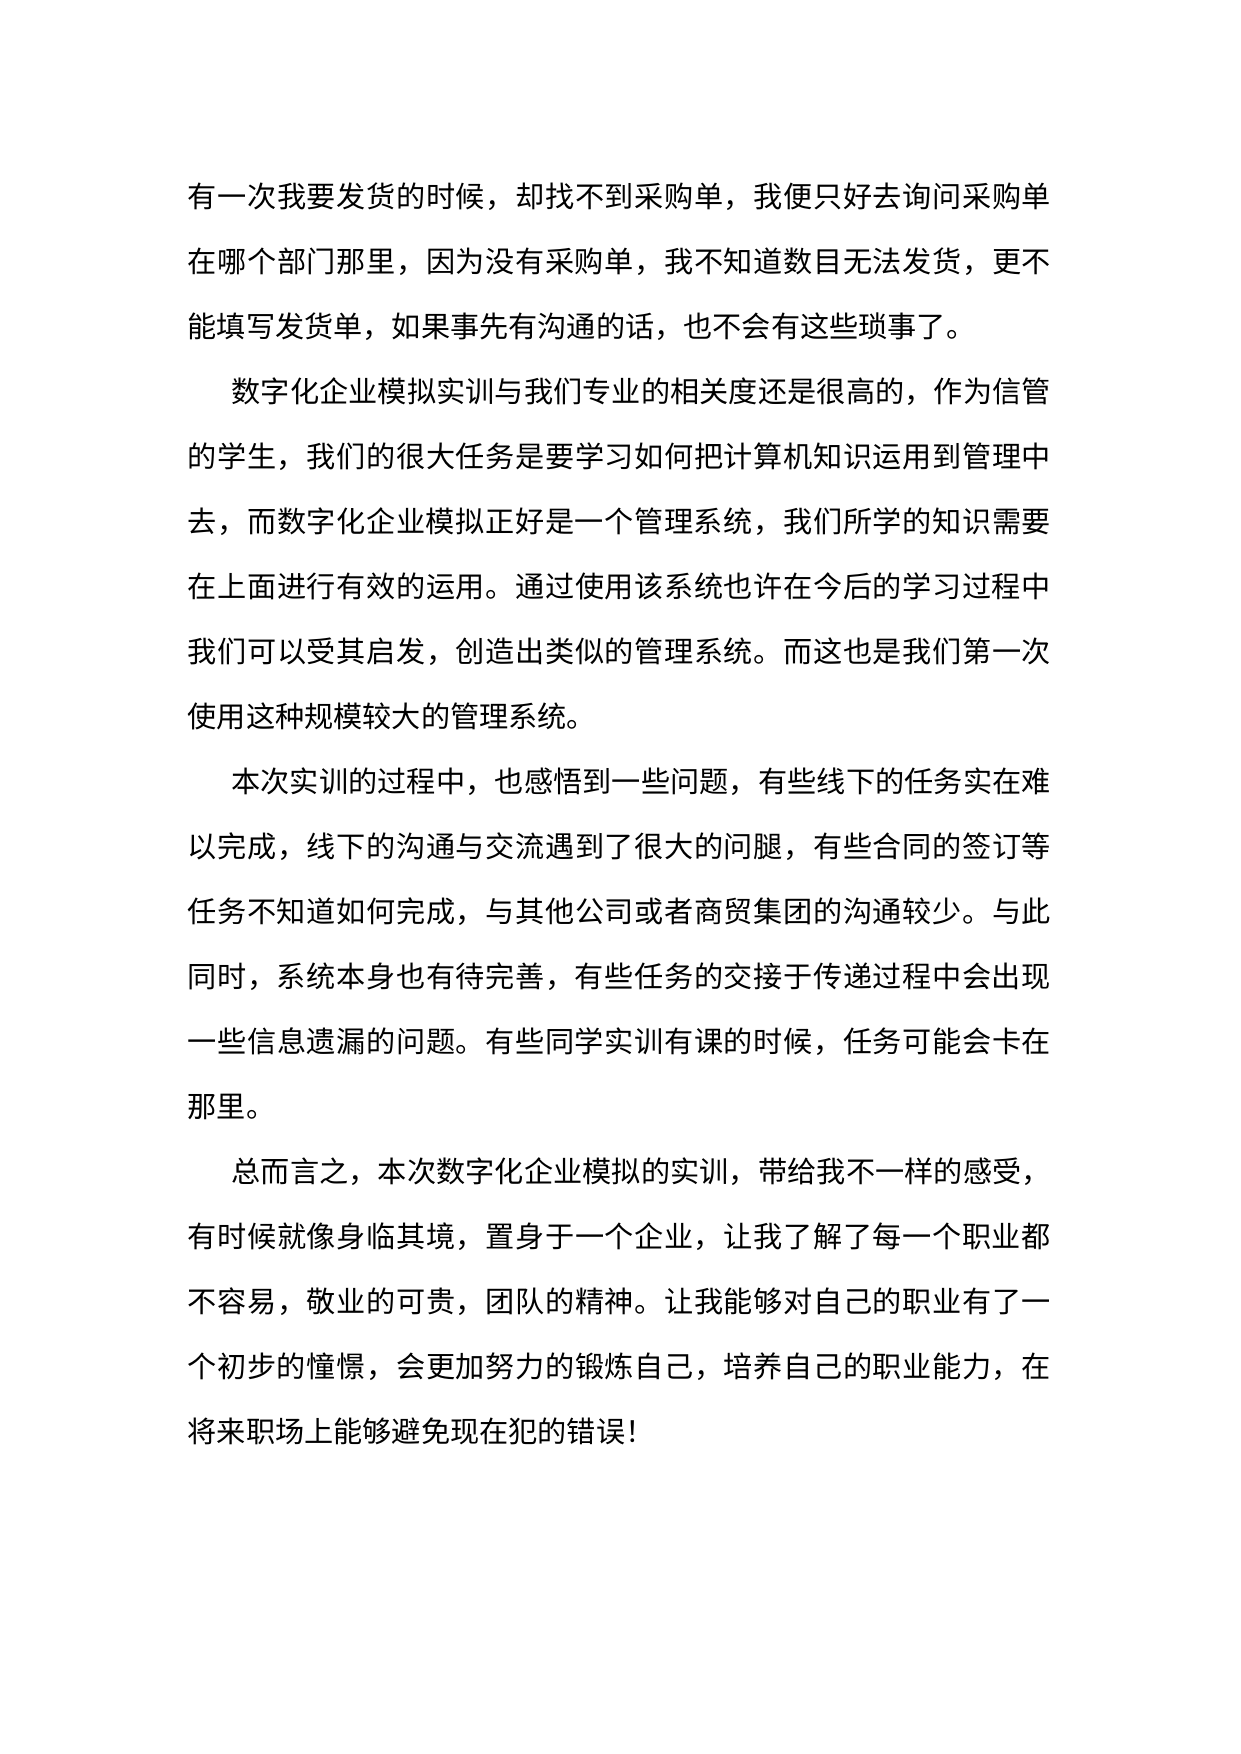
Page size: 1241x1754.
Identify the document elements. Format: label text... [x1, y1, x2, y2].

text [187, 162, 1053, 357]
text 总而言之，本次数字化企业模拟的实训，带给我不一样的感受，有时候就像身临其境，置身于一个企业，让我了解了每一个职业都不容易，敬业的可贵，团队的精神。让我能够对自己的职业有了一个初步的憧憬，会更加努力的锻炼自己，培养自己的职业能力，在将来职场上能够避免现在犯的错误！ [187, 1137, 1053, 1462]
text 数字化企业模拟实训与我们专业的相关度还是很高的，作为信管的学生，我们的很大任务是要学习如何把计算机知识运用到管理中去，而数字化企业模拟正好是一个管理系统，我们所学的知识需要在上面进行有效的运用。通过使用该系统也许在今后的学习过程中我们可以受其启发，创造出类似的管理系统。而这也是我们第一次使用这种规模较大的管理系统。 [187, 357, 1053, 747]
text 本次实训的过程中，也感悟到一些问题，有些线下的任务实在难以完成，线下的沟通与交流遇到了很大的问腿，有些合同的签订等任务不知道如何完成，与其他公司或者商贸集团的沟通较少。与此同时，系统本身也有待完善，有些任务的交接于传递过程中会出现一些信息遗漏的问题。有些同学实训有课的时候，任务可能会卡在那里。 [187, 747, 1053, 1137]
